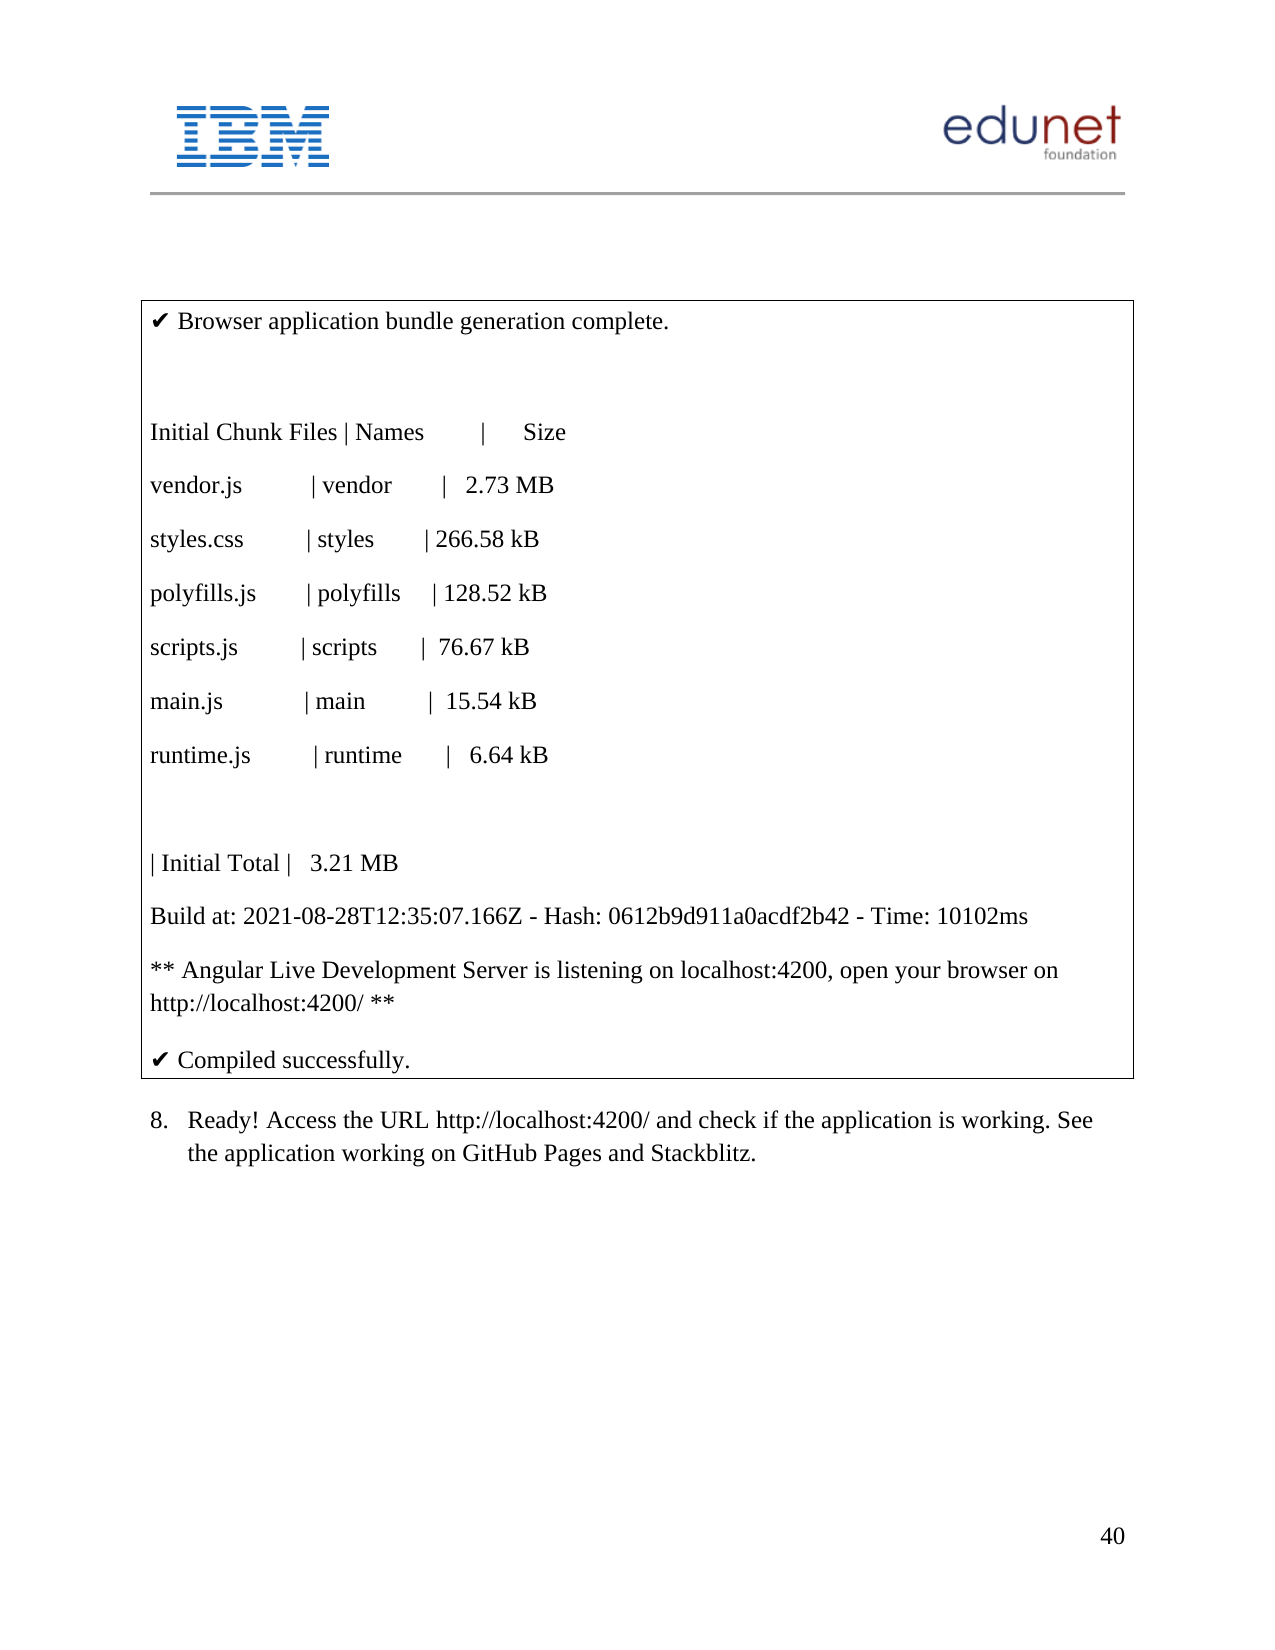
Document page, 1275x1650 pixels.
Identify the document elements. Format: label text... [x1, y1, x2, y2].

text main.js | main | 15.54 kB [142, 683, 1133, 715]
text ✔ Browser application bundle generation complete. [142, 301, 1133, 337]
picture [941, 95, 1125, 167]
list Ready! Access the URL http://localhost:4200/ and check if the application is working. See the application working on GitHub Pages and Stackblitz. [150, 1105, 1125, 1167]
text vendor.js | vendor | 2.73 MB [142, 467, 1133, 499]
text scripts.js | scripts | 76.67 kB [142, 629, 1133, 661]
picture [176, 106, 329, 167]
text ✔ Compiled successfully. [142, 1039, 1133, 1078]
text ** Angular Live Development Server is listening on localhost:4200, open your browser on http://localhost:4200/ ** [142, 952, 1133, 1017]
text | Initial Total | 3.21 MB [142, 844, 1133, 876]
text polyfills.js | polyfills | 128.52 kB [142, 575, 1133, 607]
text styles.css | styles | 266.58 kB [142, 521, 1133, 553]
text Initial Chunk Files | Names | Size [142, 414, 1133, 446]
text Build at: 2021-08-28T12:35:07.166Z - Hash: 0612b9d911a0acdf2b42 - Time: 10102ms [142, 898, 1133, 930]
text runtime.js | runtime | 6.64 kB [142, 737, 1133, 769]
